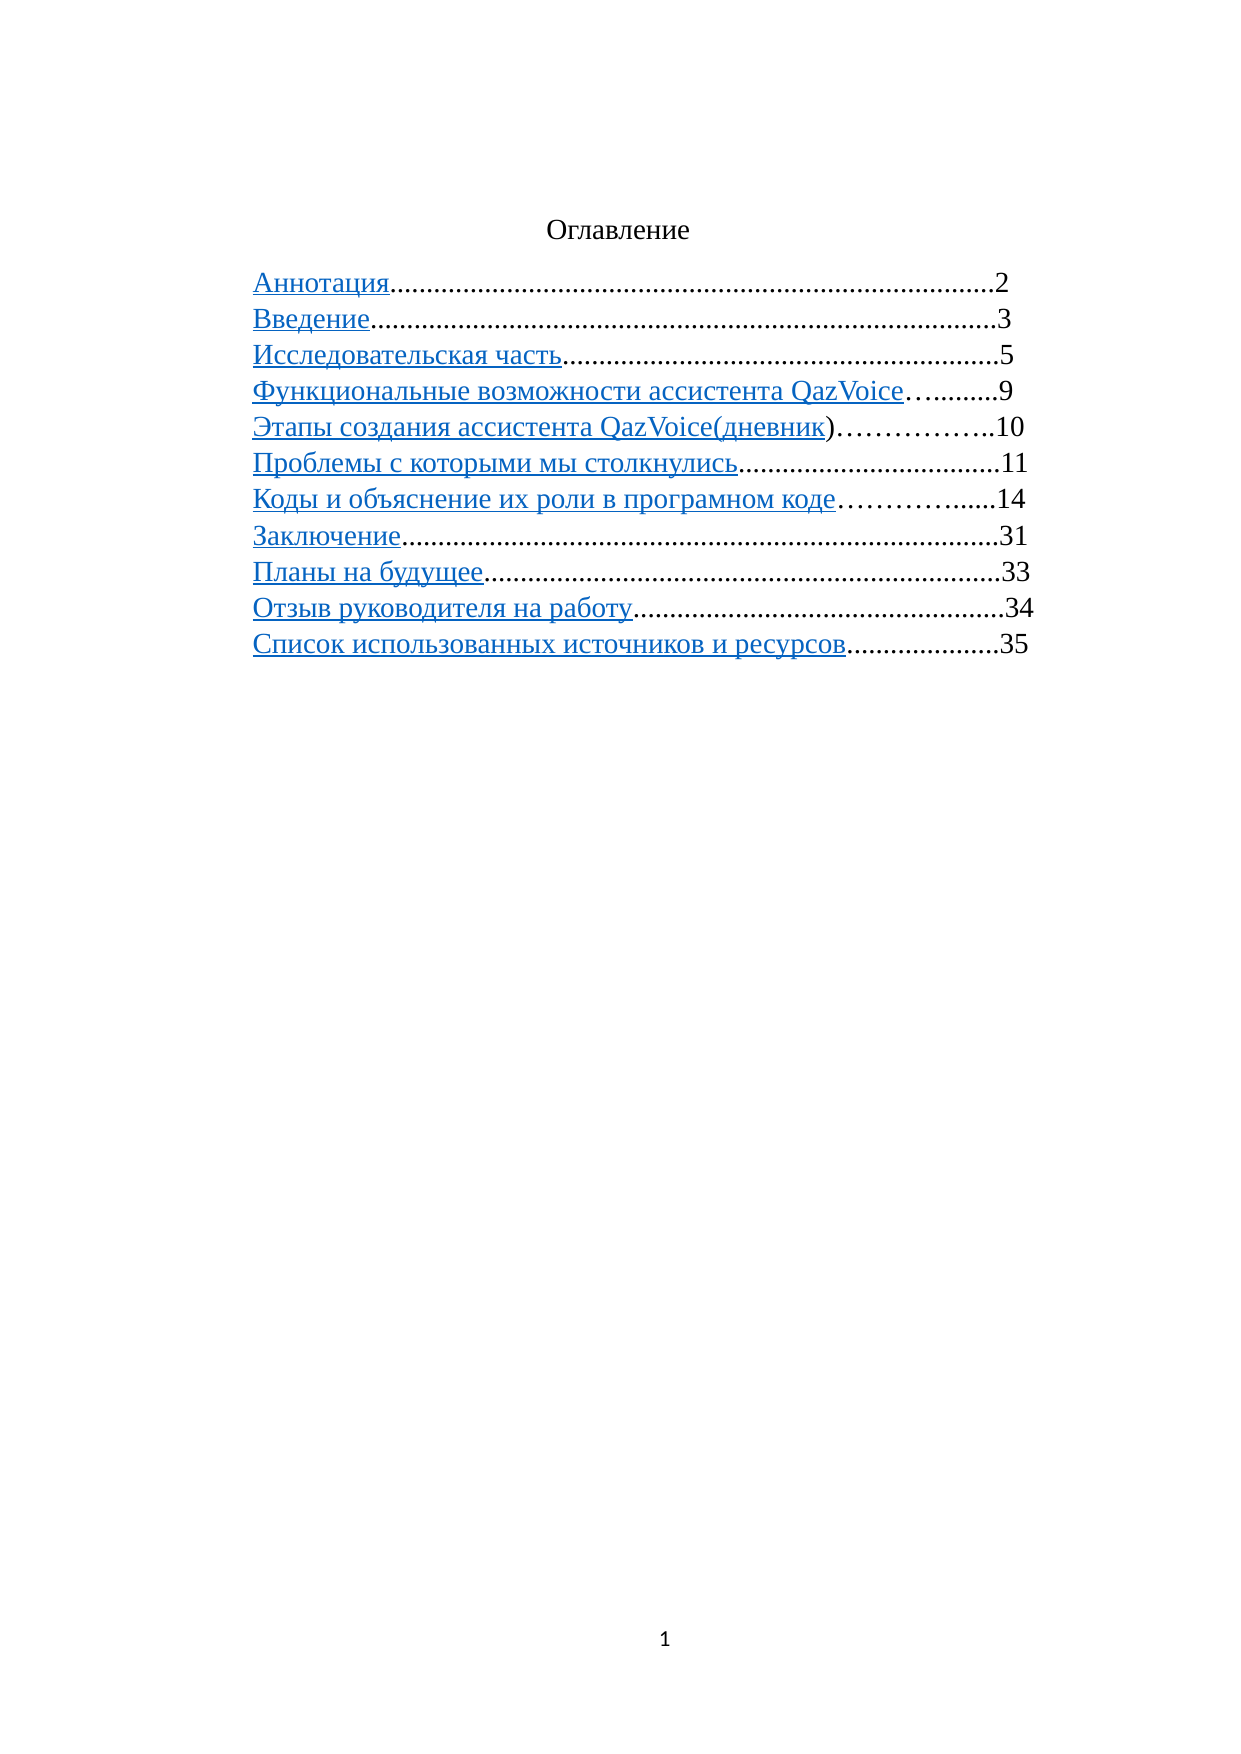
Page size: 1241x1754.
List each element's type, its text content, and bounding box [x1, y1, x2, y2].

list Заключение..................................................................................31 [252, 518, 1152, 551]
list Планы на будущее.......................................................................33 [252, 554, 1152, 587]
list Проблемы с которыми мы столкнулись....................................11 [252, 445, 1152, 479]
list Список использованных источников и ресурсов.....................35 [252, 626, 1152, 660]
list Функциональные возможности ассистента QazVoice….........9 [252, 373, 1152, 407]
list Исследовательская часть............................................................5 [252, 337, 1152, 371]
list Этапы создания ассистента QazVoice(дневник)……………..10 [252, 409, 1152, 443]
list Аннотация...................................................................................2 [252, 265, 1152, 298]
list Коды и объяснение их роли в програмном коде…………......14 [252, 482, 1152, 515]
list Отзыв руководителя на работу...................................................34 [252, 590, 1152, 623]
text Оглавление [177, 212, 1152, 245]
list Введение......................................................................................3 [252, 301, 1152, 334]
